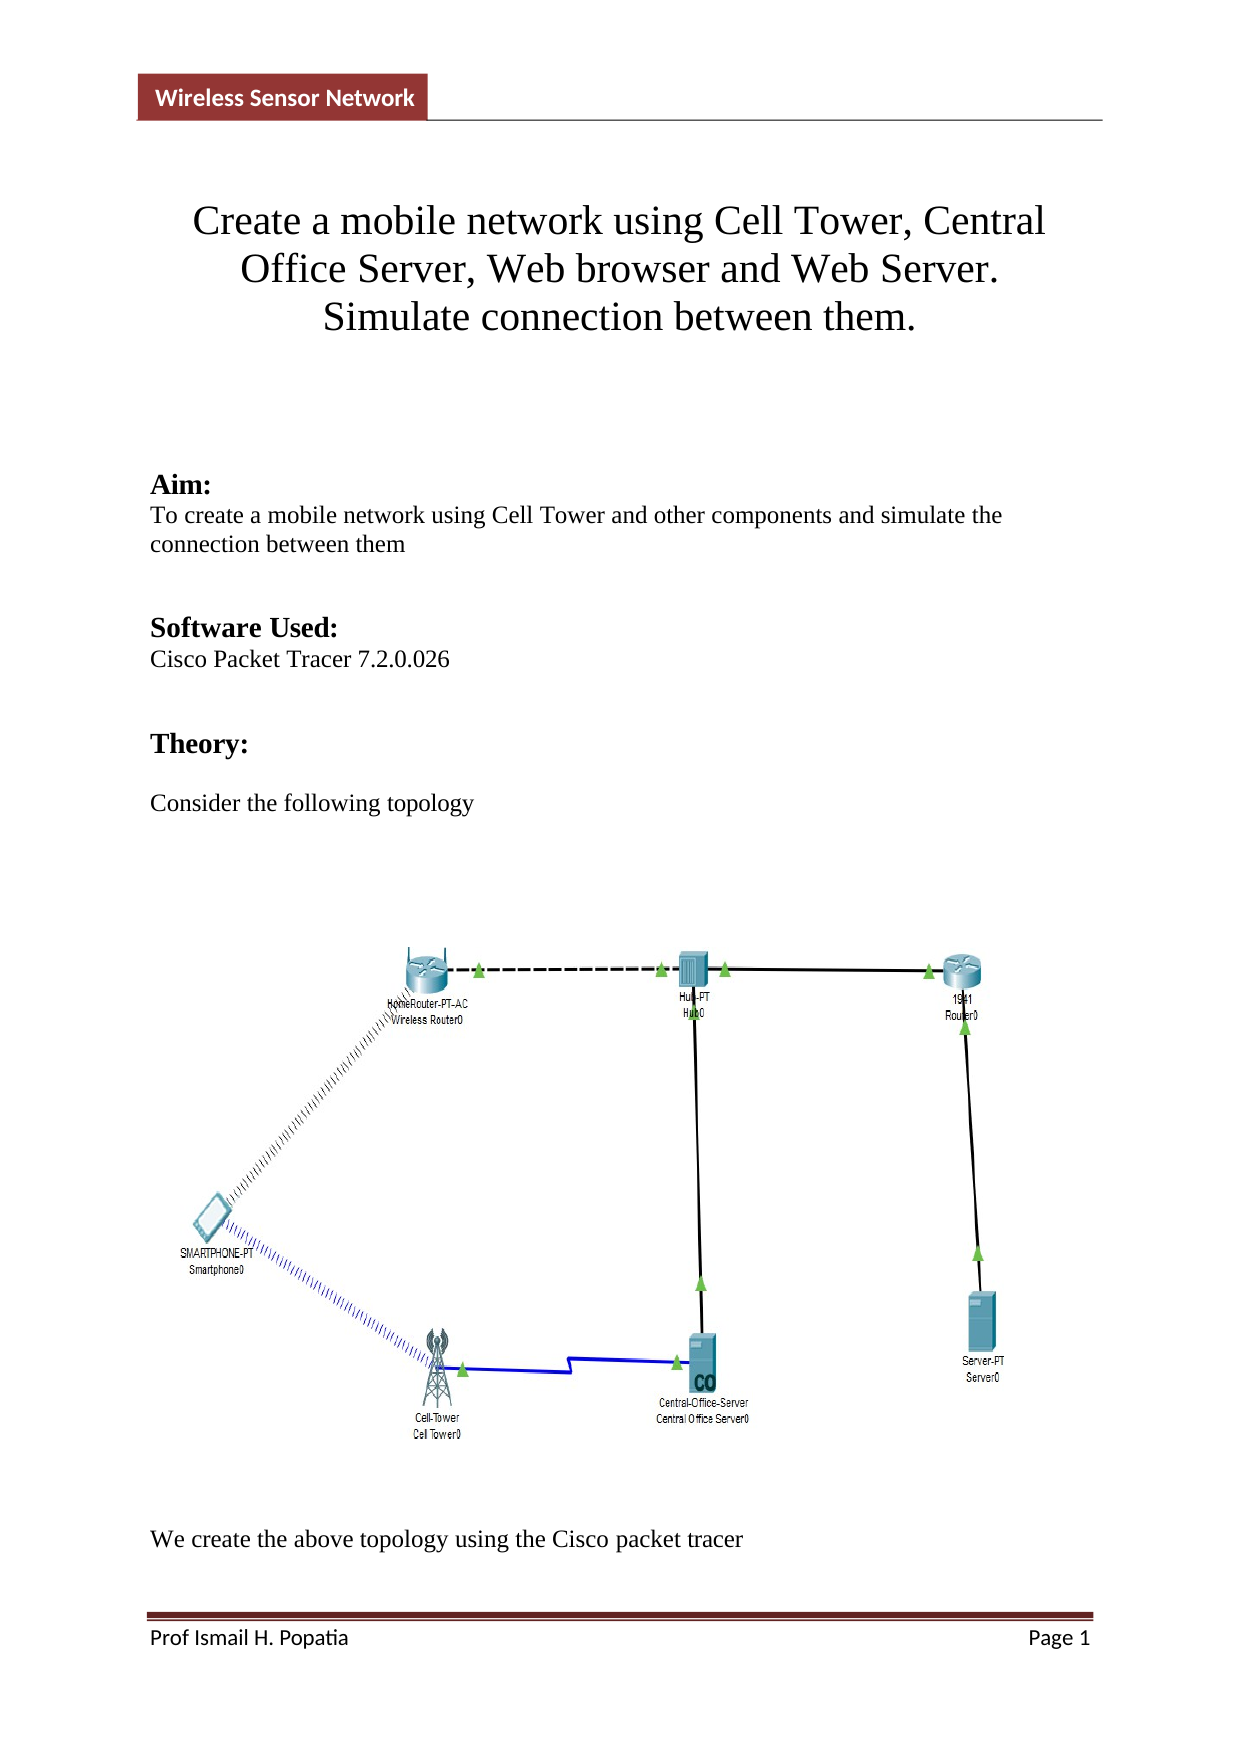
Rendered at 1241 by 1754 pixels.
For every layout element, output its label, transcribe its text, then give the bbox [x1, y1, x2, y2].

text Consider the following topology [150, 788, 1105, 817]
text To create a mobile network using Cell Tower and other components and simulate the connection between them [150, 501, 1098, 558]
text Prof Ismail H. Popatia Page 1 [150, 1612, 1105, 1651]
subtitle Create a mobile network using Cell Tower, Central Office Server, Web browser and Web Server. Simulate connection between them. [161, 196, 1078, 339]
subtitle Aim: [150, 468, 1105, 501]
text We create the above topology using the Cisco packet tracer [150, 1524, 1105, 1552]
subtitle Theory: [150, 726, 1105, 760]
subtitle Software Used: [150, 611, 1105, 644]
picture [180, 947, 1004, 1439]
text Cisco Packet Tracer 7.2.0.026 [150, 644, 1105, 673]
